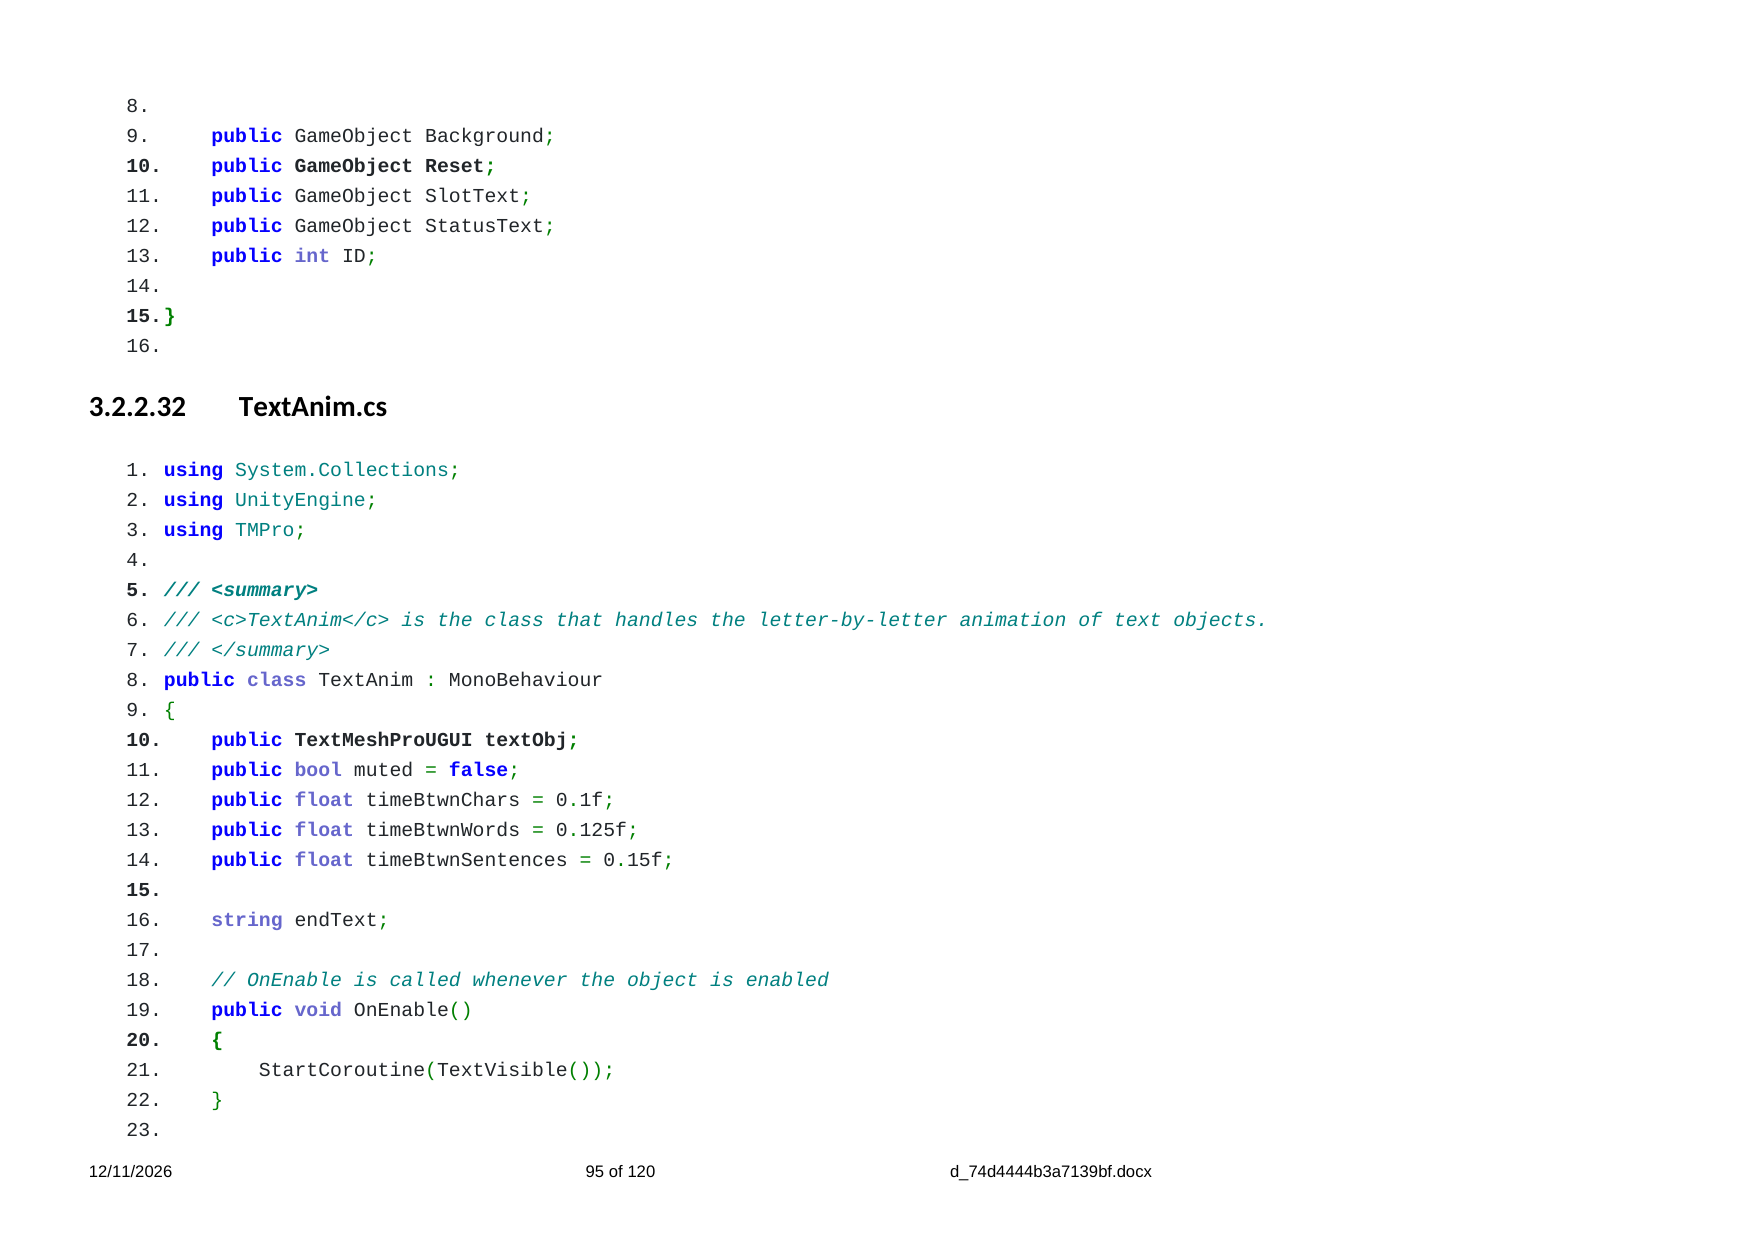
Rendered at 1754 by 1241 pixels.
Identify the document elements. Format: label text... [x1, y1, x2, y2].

list public GameObject SlotText; [126, 179, 1665, 209]
list public class TextAnim : MonoBehaviour [126, 663, 1665, 693]
list StartCoroutine(TextVisible()); [126, 1053, 1665, 1083]
list } [126, 1083, 1665, 1113]
list using System.Collections; [126, 453, 1665, 483]
list } [126, 299, 1665, 329]
list public GameObject StatusText; [126, 209, 1665, 239]
list string endText; [126, 903, 1665, 933]
list public GameObject Background; [126, 119, 1665, 149]
list public float timeBtwnChars = 0.1f; [126, 783, 1665, 813]
list using TMPro; [126, 513, 1665, 543]
list { [126, 1023, 1665, 1053]
list /// </summary> [126, 633, 1665, 663]
list public float timeBtwnSentences = 0.15f; [126, 843, 1665, 873]
list public GameObject Reset; [126, 149, 1665, 179]
list // OnEnable is called whenever the object is enabled [126, 963, 1665, 993]
subtitle TextAnim.cs [89, 388, 1665, 423]
list /// <c>TextAnim</c> is the class that handles the letter-by-letter animation of text objects. [126, 603, 1665, 633]
list { [126, 693, 1665, 723]
list public void OnEnable() [126, 993, 1665, 1023]
list public float timeBtwnWords = 0.125f; [126, 813, 1665, 843]
list public TextMeshProUGUI textObj; [126, 723, 1665, 753]
list /// <summary> [126, 573, 1665, 603]
list public bool muted = false; [126, 753, 1665, 783]
list using UnityEngine; [126, 483, 1665, 513]
list public int ID; [126, 239, 1665, 269]
